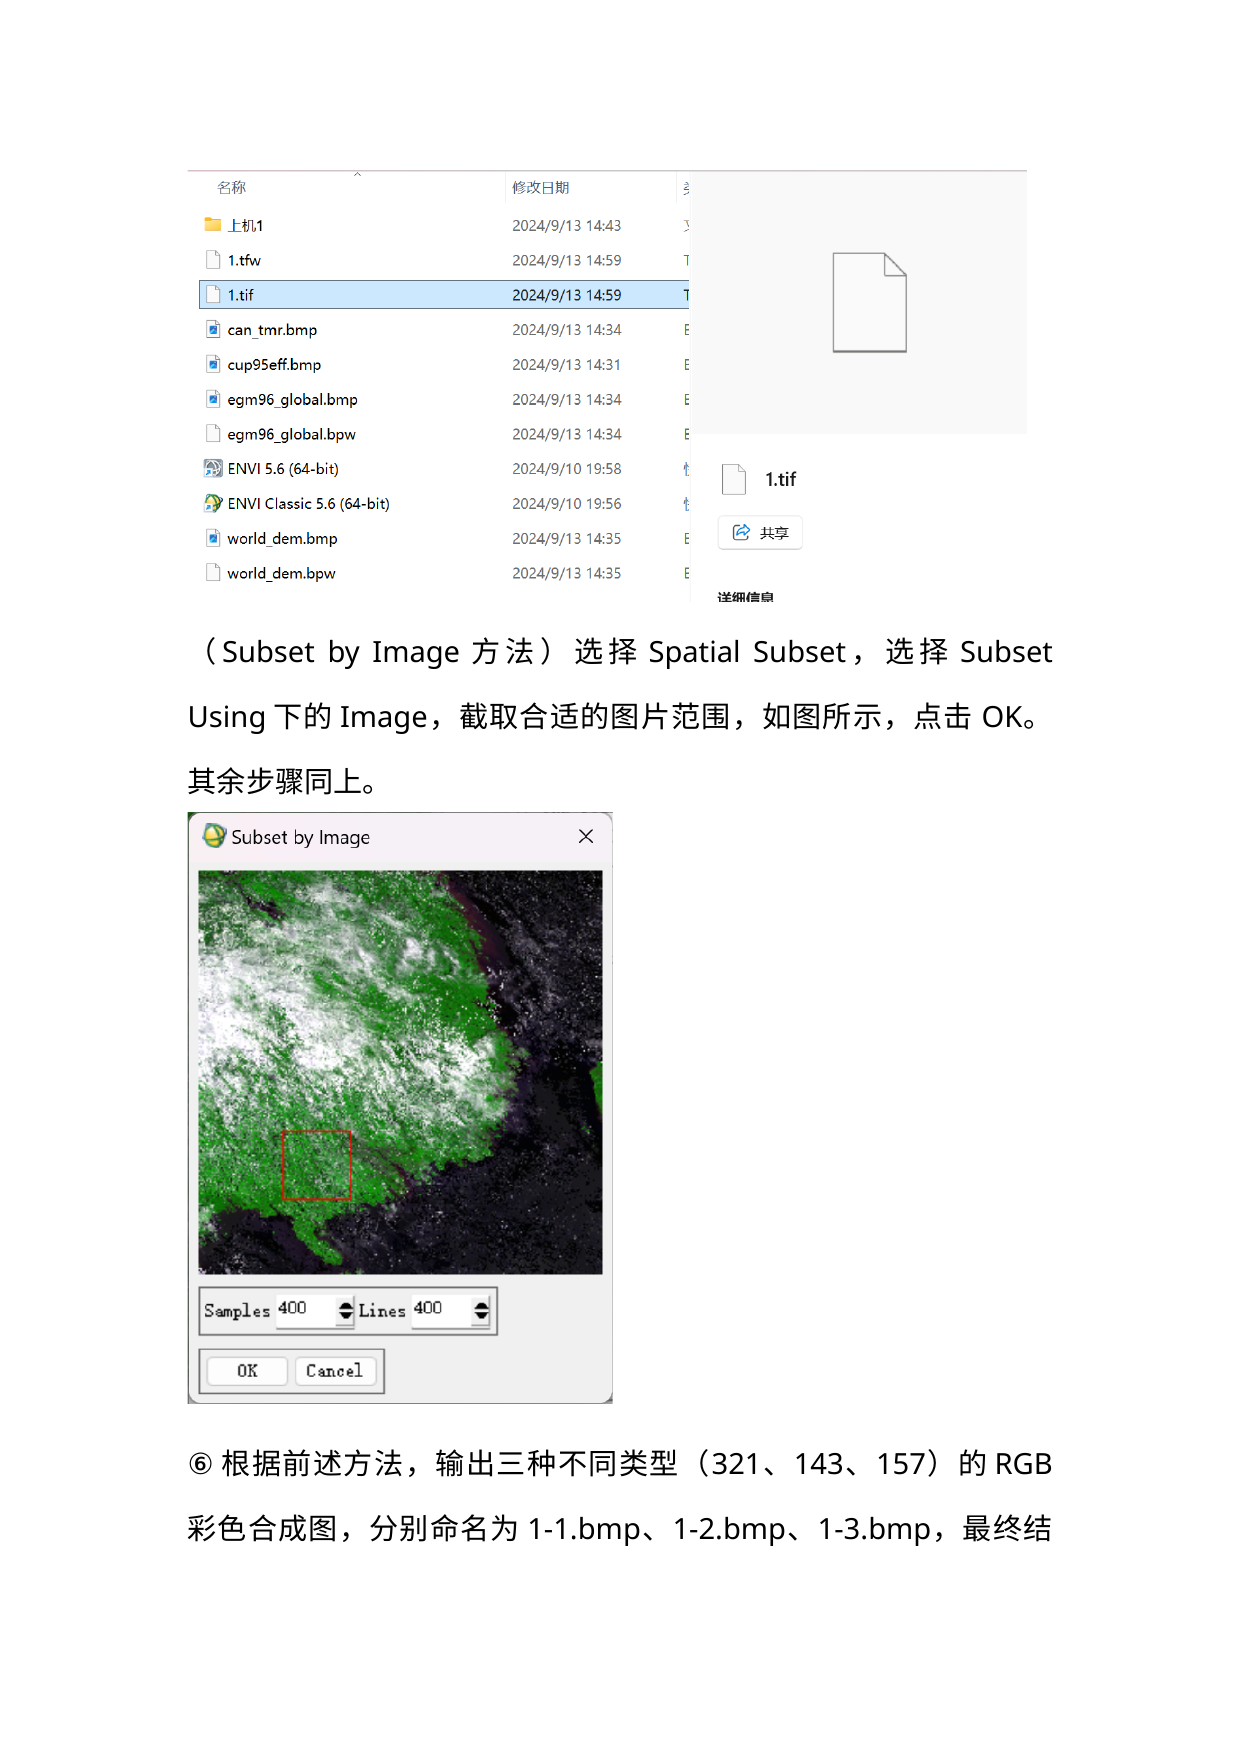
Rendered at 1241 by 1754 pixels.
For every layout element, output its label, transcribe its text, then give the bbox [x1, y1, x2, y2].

picture [187, 812, 613, 1404]
picture [187, 162, 1027, 602]
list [187, 1429, 1053, 1559]
list （Subset by Image方法）选择Spatial Subset，选择Subset Using下的Image，截取合适的图片范围，如图所示，点击OK。其余步骤同上。 [187, 617, 1053, 812]
